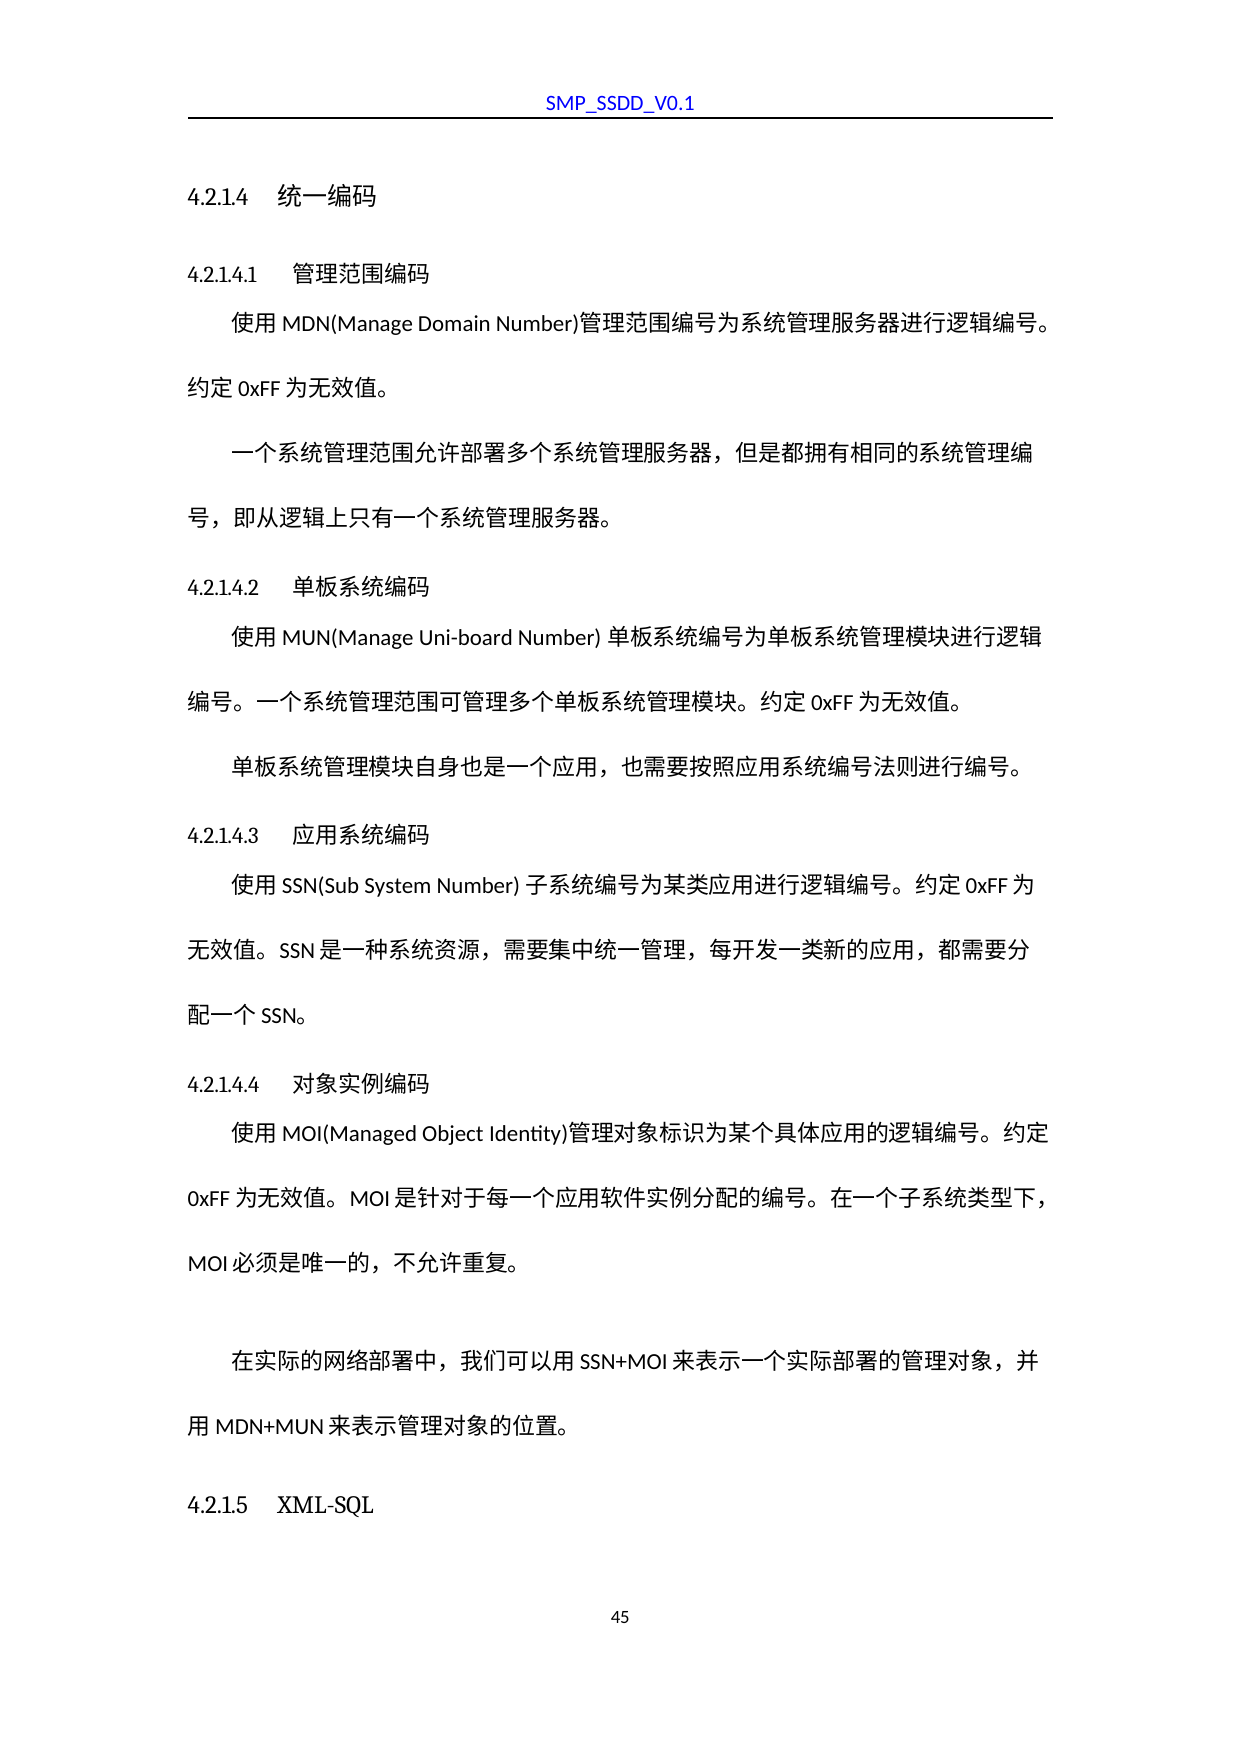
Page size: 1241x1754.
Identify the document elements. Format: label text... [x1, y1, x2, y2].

subtitle 管理范围编码 [187, 257, 1053, 289]
text 一个系统管理范围允许部署多个系统管理服务器，但是都拥有相同的系统管理编号，即从逻辑上只有一个系统管理服务器。 [187, 419, 1053, 549]
subtitle 统一编码 [187, 162, 1053, 227]
text 使用SSN(Sub System Number) 子系统编号为某类应用进行逻辑编号。约定0xFF为无效值。SSN是一种系统资源，需要集中统一管理，每开发一类新的应用，都需要分配一个SSN。 [187, 851, 1053, 1046]
subtitle 应用系统编码 [187, 818, 1053, 851]
text 使用MUN(Manage Uni-board Number) 单板系统编号为单板系统管理模块进行逻辑编号。一个系统管理范围可管理多个单板系统管理模块。约定0xFF为无效值。 [187, 603, 1053, 733]
subtitle XML-SQL [187, 1489, 1053, 1522]
text 使用MOI(Managed Object Identity)管理对象标识为某个具体应用的逻辑编号。约定0xFF为无效值。MOI是针对于每一个应用软件实例分配的编号。在一个子系统类型下，MOI必须是唯一的，不允许重复。 [187, 1099, 1053, 1294]
subtitle 对象实例编码 [187, 1067, 1053, 1099]
text 单板系统管理模块自身也是一个应用，也需要按照应用系统编号法则进行编号。 [187, 733, 1053, 798]
text 在实际的网络部署中，我们可以用SSN+MOI来表示一个实际部署的管理对象，并用MDN+MUN来表示管理对象的位置。 [187, 1327, 1053, 1457]
text 使用MDN(Manage Domain Number)管理范围编号为系统管理服务器进行逻辑编号。约定0xFF为无效值。 [187, 289, 1053, 419]
subtitle 单板系统编码 [187, 570, 1053, 603]
